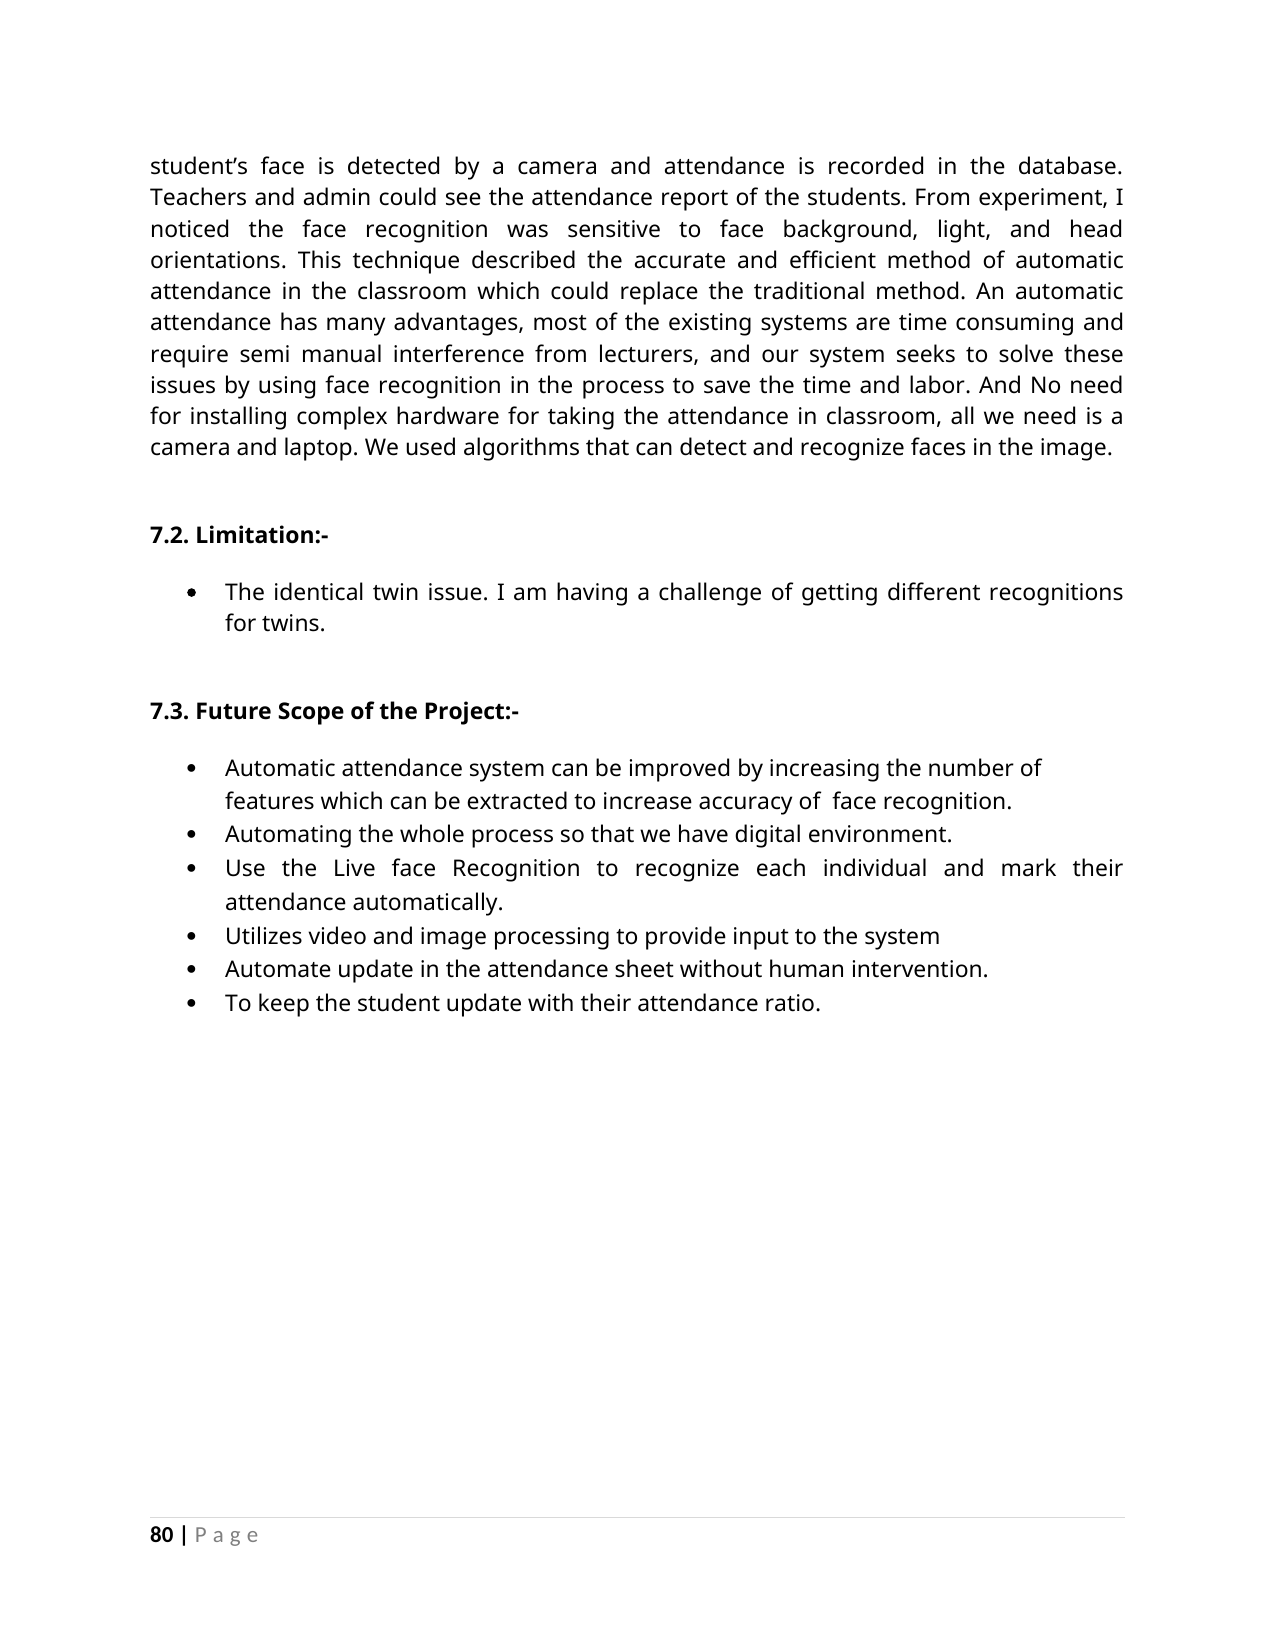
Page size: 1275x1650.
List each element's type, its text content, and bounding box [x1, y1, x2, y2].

list Utilizes video and image processing to provide input to the system [187, 919, 1125, 951]
list The identical twin issue. I am having a challenge of getting different recognitions for twins. [187, 576, 1125, 638]
list Use the Live face Recognition to recognize each individual and mark their attendance automatically. [187, 852, 1125, 917]
list Automatic attendance system can be improved by increasing the number of features which can be extracted to increase accuracy of face recognition. [187, 752, 1125, 816]
text 7.2. Limitation:- [150, 519, 1125, 551]
text 7.3. Future Scope of the Project:- [150, 695, 1125, 727]
list To keep the student update with their attendance ratio. [187, 987, 1125, 1018]
list Automating the whole process so that we have digital environment. [187, 818, 1125, 849]
list Automate update in the attendance sheet without human intervention. [187, 953, 1125, 984]
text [150, 150, 1125, 462]
